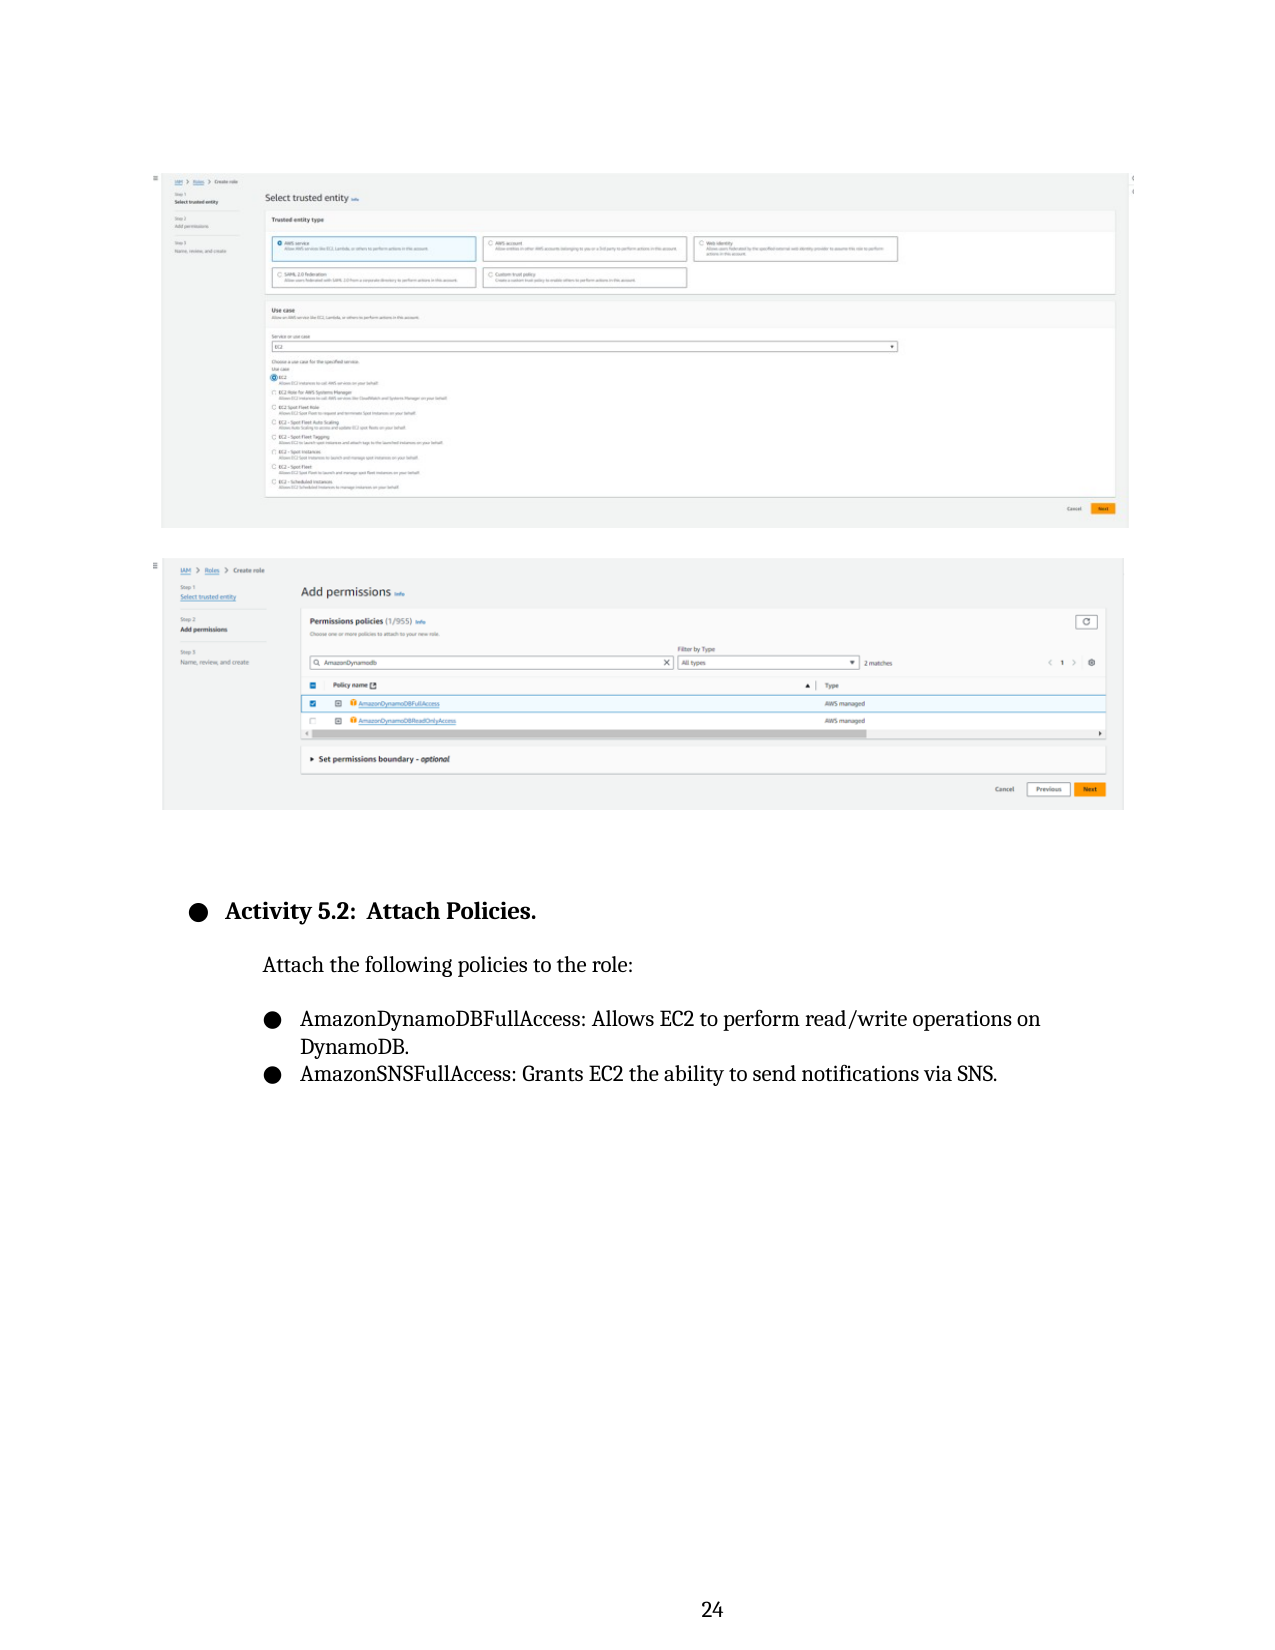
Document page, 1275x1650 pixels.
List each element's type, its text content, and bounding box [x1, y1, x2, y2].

text Attach the following policies to the role: [262, 952, 1275, 978]
list AmazonSNSFullAccess: Grants EC2 the ability to send notifications via SNS. [262, 1060, 1275, 1087]
picture [153, 173, 1134, 528]
picture [153, 558, 1125, 810]
subtitle Activity 5.2: Attach Policies. [187, 893, 1275, 927]
list AmazonDynamoDBFullAccess: Allows EC2 to perform read/write operations on DynamoDB. [262, 1002, 1078, 1060]
